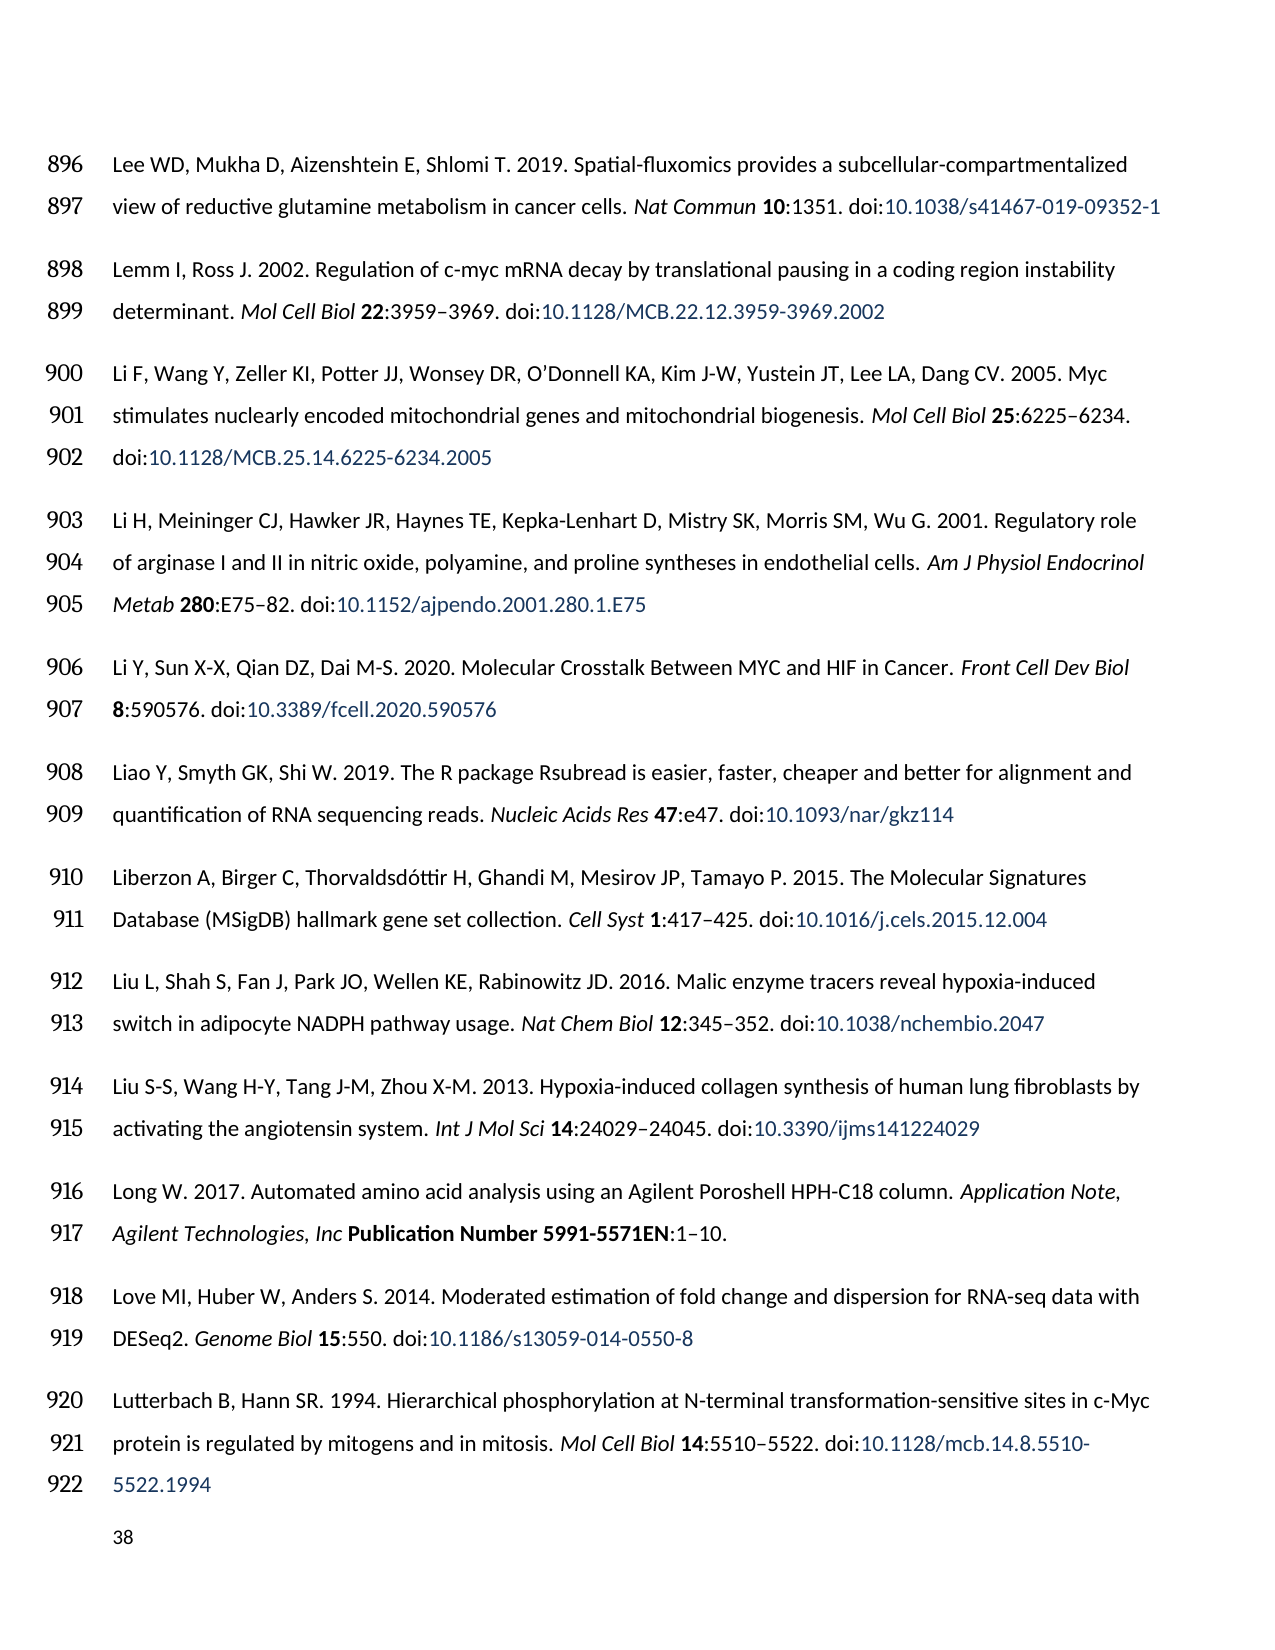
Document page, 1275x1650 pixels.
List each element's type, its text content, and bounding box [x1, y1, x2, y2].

text Lee WD, Mukha D, Aizenshtein E, Shlomi T. 2019. Spatial-fluxomics provides a subcellular-compartmentalized view of reductive glutamine metabolism in cancer cells. Nat Commun 10:1351. doi:10.1038/s41467-019-09352-1 [112, 150, 1162, 220]
text Liu S-S, Wang H-Y, Tang J-M, Zhou X-M. 2013. Hypoxia-induced collagen synthesis of human lung fibroblasts by activating the angiotensin system. Int J Mol Sci 14:24029–24045. doi:10.3390/ijms141224029 [112, 1072, 1162, 1142]
text Love MI, Huber W, Anders S. 2014. Moderated estimation of fold change and dispersion for RNA-seq data with DESeq2. Genome Biol 15:550. doi:10.1186/s13059-014-0550-8 [112, 1282, 1162, 1352]
text Liao Y, Smyth GK, Shi W. 2019. The R package Rsubread is easier, faster, cheaper and better for alignment and quantification of RNA sequencing reads. Nucleic Acids Res 47:e47. doi:10.1093/nar/gkz114 [112, 758, 1162, 828]
text Liberzon A, Birger C, Thorvaldsdóttir H, Ghandi M, Mesirov JP, Tamayo P. 2015. The Molecular Signatures Database (MSigDB) hallmark gene set collection. Cell Syst 1:417–425. doi:10.1016/j.cels.2015.12.004 [112, 863, 1162, 933]
text Li H, Meininger CJ, Hawker JR, Haynes TE, Kepka-Lenhart D, Mistry SK, Morris SM, Wu G. 2001. Regulatory role of arginase I and II in nitric oxide, polyamine, and proline syntheses in endothelial cells. Am J Physiol Endocrinol Metab 280:E75–82. doi:10.1152/ajpendo.2001.280.1.E75 [112, 506, 1162, 618]
text Lemm I, Ross J. 2002. Regulation of c-myc mRNA decay by translational pausing in a coding region instability determinant. Mol Cell Biol 22:3959–3969. doi:10.1128/MCB.22.12.3959-3969.2002 [112, 255, 1162, 325]
text Li Y, Sun X-X, Qian DZ, Dai M-S. 2020. Molecular Crosstalk Between MYC and HIF in Cancer. Front Cell Dev Biol 8:590576. doi:10.3389/fcell.2020.590576 [112, 653, 1162, 723]
text Li F, Wang Y, Zeller KI, Potter JJ, Wonsey DR, O’Donnell KA, Kim J-W, Yustein JT, Lee LA, Dang CV. 2005. Myc stimulates nuclearly encoded mitochondrial genes and mitochondrial biogenesis. Mol Cell Biol 25:6225–6234. doi:10.1128/MCB.25.14.6225-6234.2005 [112, 359, 1162, 472]
text Long W. 2017. Automated amino acid analysis using an Agilent Poroshell HPH-C18 column. Application Note, Agilent Technologies, Inc Publication Number 5991-5571EN:1–10. [112, 1177, 1162, 1247]
text Liu L, Shah S, Fan J, Park JO, Wellen KE, Rabinowitz JD. 2016. Malic enzyme tracers reveal hypoxia-induced switch in adipocyte NADPH pathway usage. Nat Chem Biol 12:345–352. doi:10.1038/nchembio.2047 [112, 967, 1162, 1037]
text Lutterbach B, Hann SR. 1994. Hierarchical phosphorylation at N-terminal transformation-sensitive sites in c-Myc protein is regulated by mitogens and in mitosis. Mol Cell Biol 14:5510–5522. doi:10.1128/mcb.14.8.5510-5522.1994 [112, 1387, 1162, 1499]
